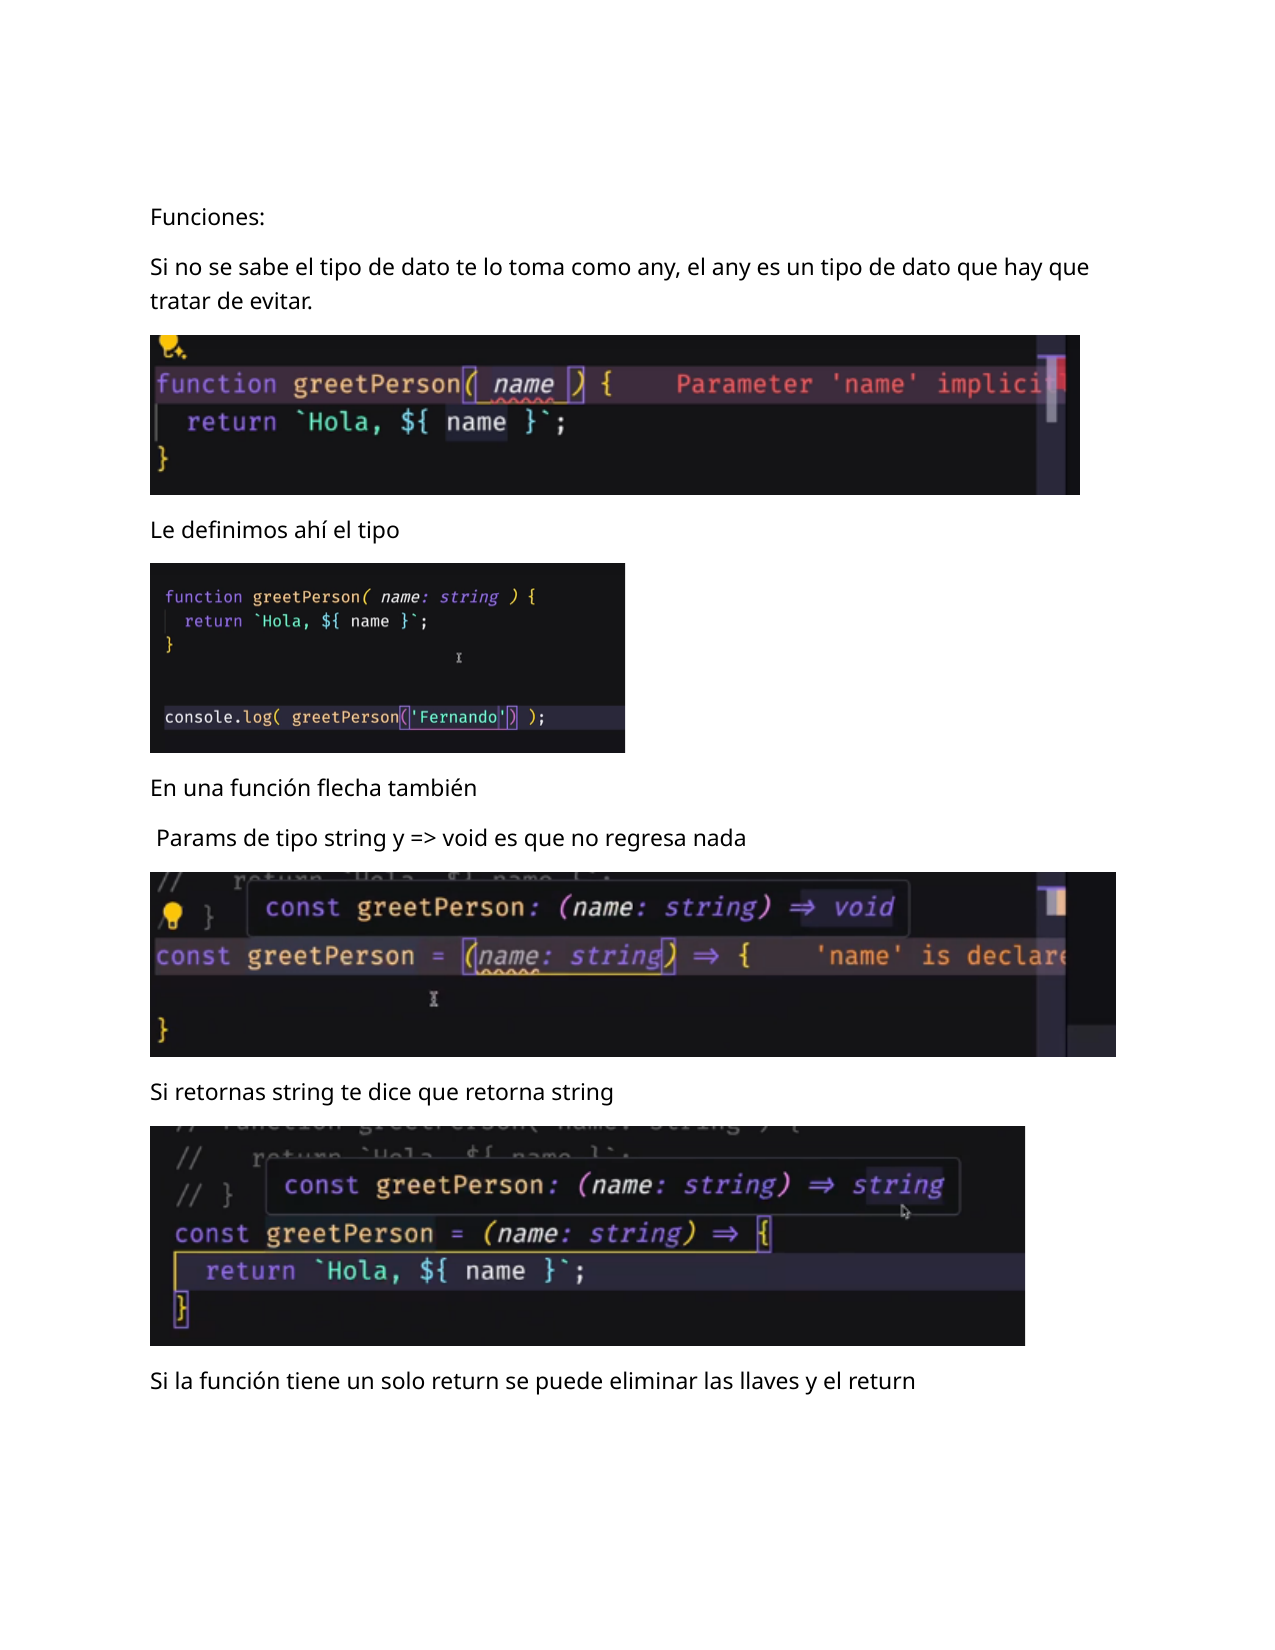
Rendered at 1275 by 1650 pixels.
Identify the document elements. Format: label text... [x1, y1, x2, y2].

picture [150, 1126, 1025, 1346]
text Si retornas string te dice que retorna string [150, 1076, 1125, 1107]
text Params de tipo string y => void es que no regresa nada [150, 822, 1125, 853]
text Si no se sabe el tipo de dato te lo toma como any, el any es un tipo de dato que hay que tratar de evitar. [150, 251, 1125, 316]
picture [150, 872, 1116, 1057]
text Le definimos ahí el tipo [150, 513, 1125, 545]
picture [150, 563, 625, 753]
text Si la función tiene un solo return se puede eliminar las llaves y el return [150, 1364, 1125, 1396]
text En una función flecha también [150, 772, 1125, 803]
picture [150, 335, 1080, 495]
text Funciones: [150, 200, 1125, 232]
